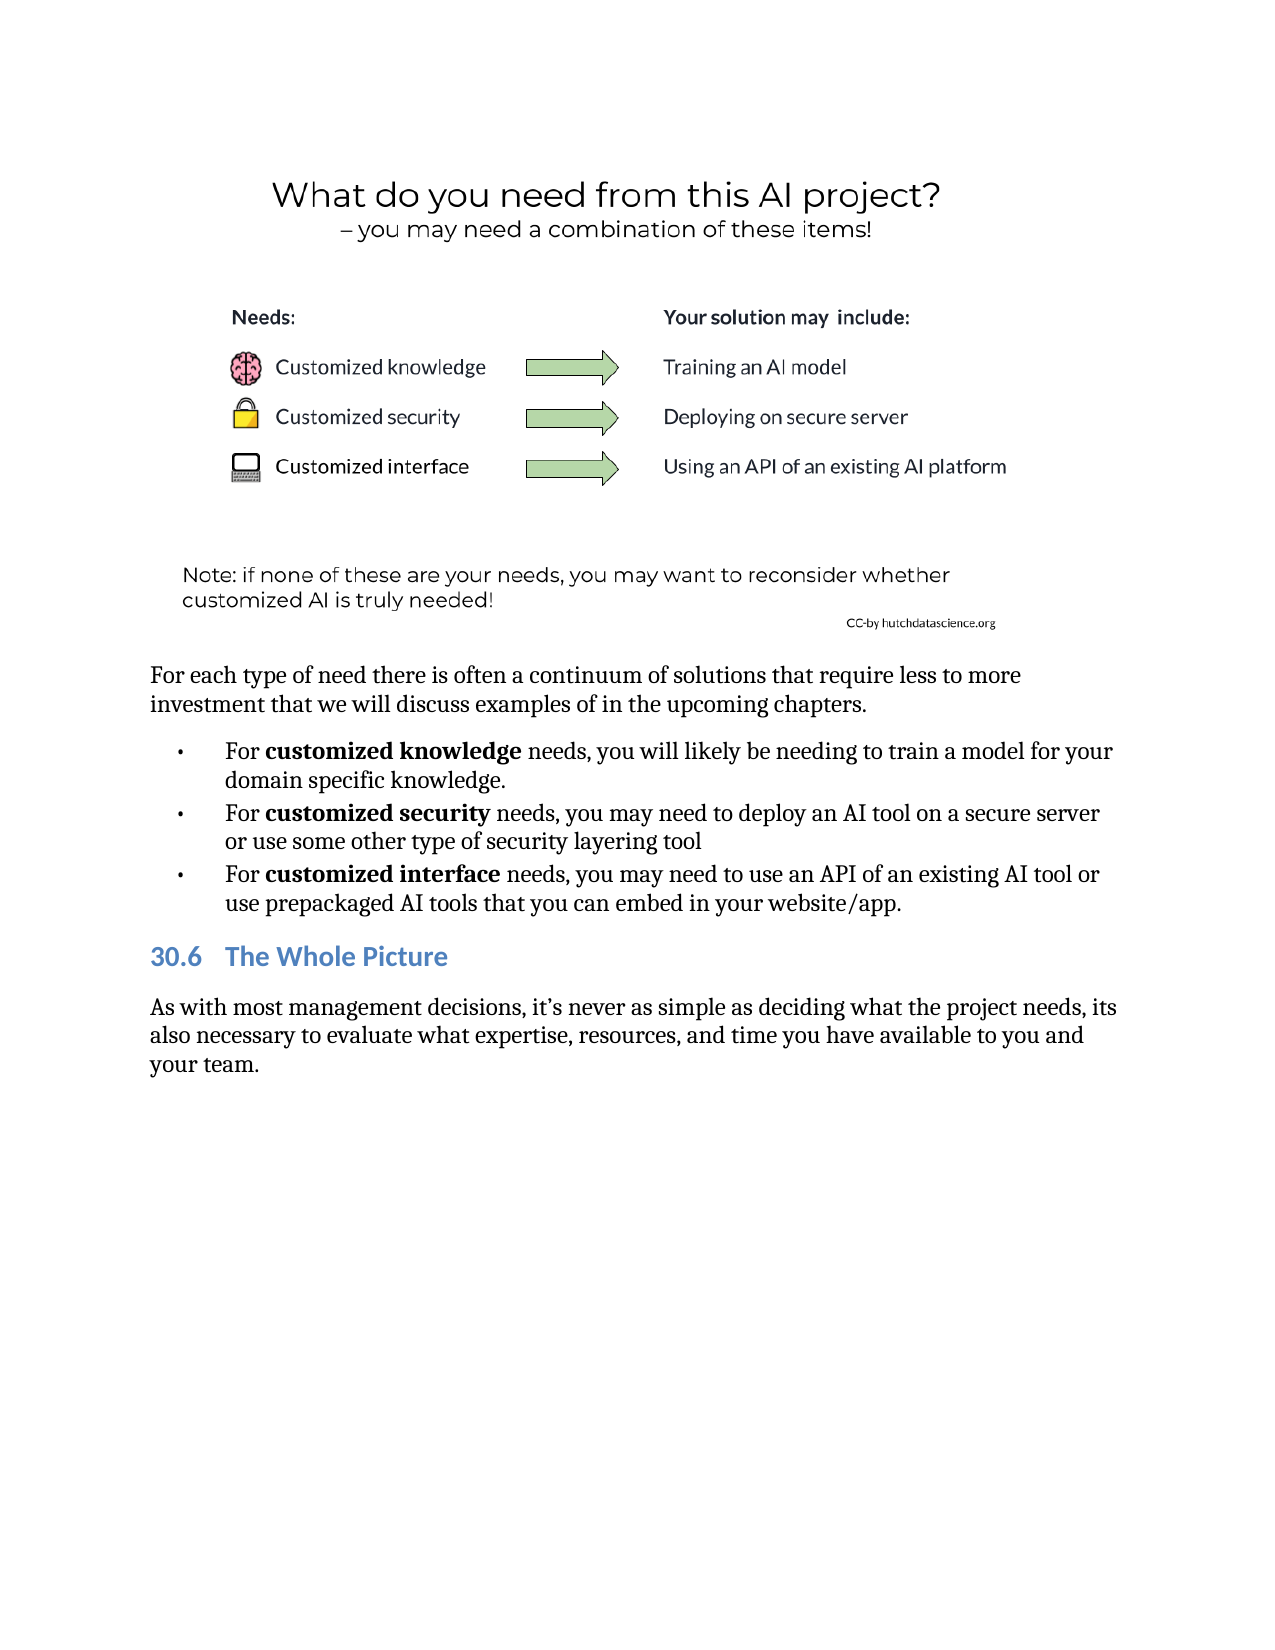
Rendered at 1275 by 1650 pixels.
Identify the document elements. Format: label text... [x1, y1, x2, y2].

picture [168, 150, 1044, 643]
subtitle 30.6 The Whole Picture [150, 938, 1125, 974]
list For customized knowledge needs, you will likely be needing to train a model for your domain specific knowledge. [175, 737, 1125, 795]
list For customized security needs, you may need to deploy an AI tool on a secure server or use some other type of security layering tool [175, 798, 1125, 856]
text As with most management decisions, it’s never as simple as deciding what the project needs, its also necessary to evaluate what expertise, resources, and time you have available to you and your team. [150, 992, 1125, 1079]
text For each type of need there is often a continuum of solutions that require less to more investment that we will discuss examples of in the upcoming chapters. [150, 661, 1125, 718]
list For customized interface needs, you may need to use an API of an existing AI tool or use prepackaged AI tools that you can embed in your website/app. [175, 860, 1125, 917]
